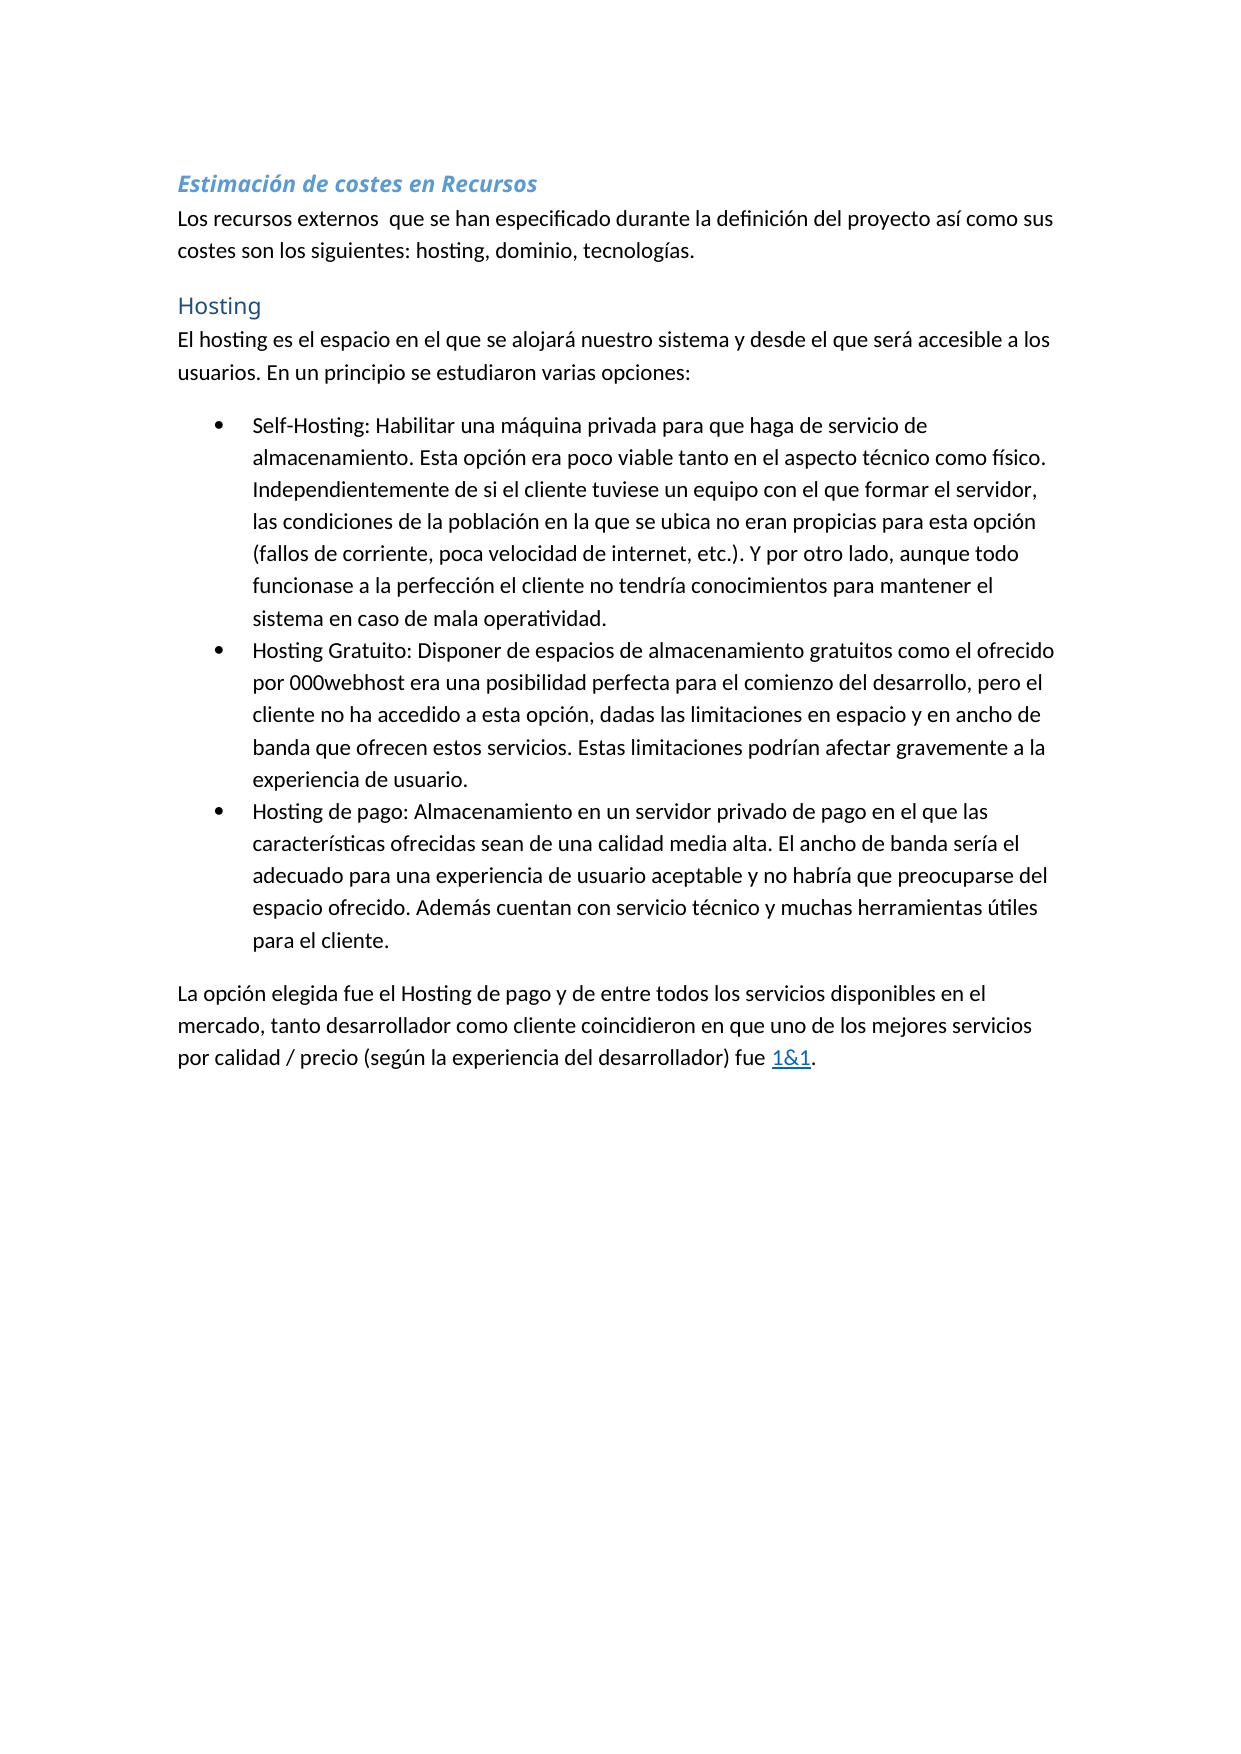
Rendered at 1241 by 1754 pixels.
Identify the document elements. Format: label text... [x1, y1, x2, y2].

list Hosting de pago: Almacenamiento en un servidor privado de pago en el que las características ofrecidas sean de una calidad media alta. El ancho de banda sería el adecuado para una experiencia de usuario aceptable y no habría que preocuparse del espacio ofrecido. Además cuentan con servicio técnico y muchas herramientas útiles para el cliente. [215, 797, 1063, 954]
subtitle Hosting [177, 289, 1063, 321]
list Self-Hosting: Habilitar una máquina privada para que haga de servicio de almacenamiento. Esta opción era poco viable tanto en el aspecto técnico como físico. Independientemente de si el cliente tuviese un equipo con el que formar el servidor, las condiciones de la población en la que se ubica no eran propicias para esta opción (fallos de corriente, poca velocidad de internet, etc.). Y por otro lado, aunque todo funcionase a la perfección el cliente no tendría conocimientos para mantener el sistema en caso de mala operatividad. [215, 411, 1063, 632]
text El hosting es el espacio en el que se alojará nuestro sistema y desde el que será accesible a los usuarios. En un principio se estudiaron varias opciones: [177, 326, 1063, 386]
text Los recursos externos que se han especificado durante la definición del proyecto así como sus costes son los siguientes: hosting, dominio, tecnologías. [177, 204, 1063, 264]
text La opción elegida fue el Hosting de pago y de entre todos los servicios disponibles en el mercado, tanto desarrollador como cliente coincidieron en que uno de los mejores servicios por calidad / precio (según la experiencia del desarrollador) fue 1&1. [177, 979, 1063, 1071]
list Hosting Gratuito: Disponer de espacios de almacenamiento gratuitos como el ofrecido por 000webhost era una posibilidad perfecta para el comienzo del desarrollo, pero el cliente no ha accedido a esta opción, dadas las limitaciones en espacio y en ancho de banda que ofrecen estos servicios. Estas limitaciones podrían afectar gravemente a la experiencia de usuario. [215, 636, 1063, 793]
subtitle Estimación de costes en Recursos [177, 168, 1063, 200]
